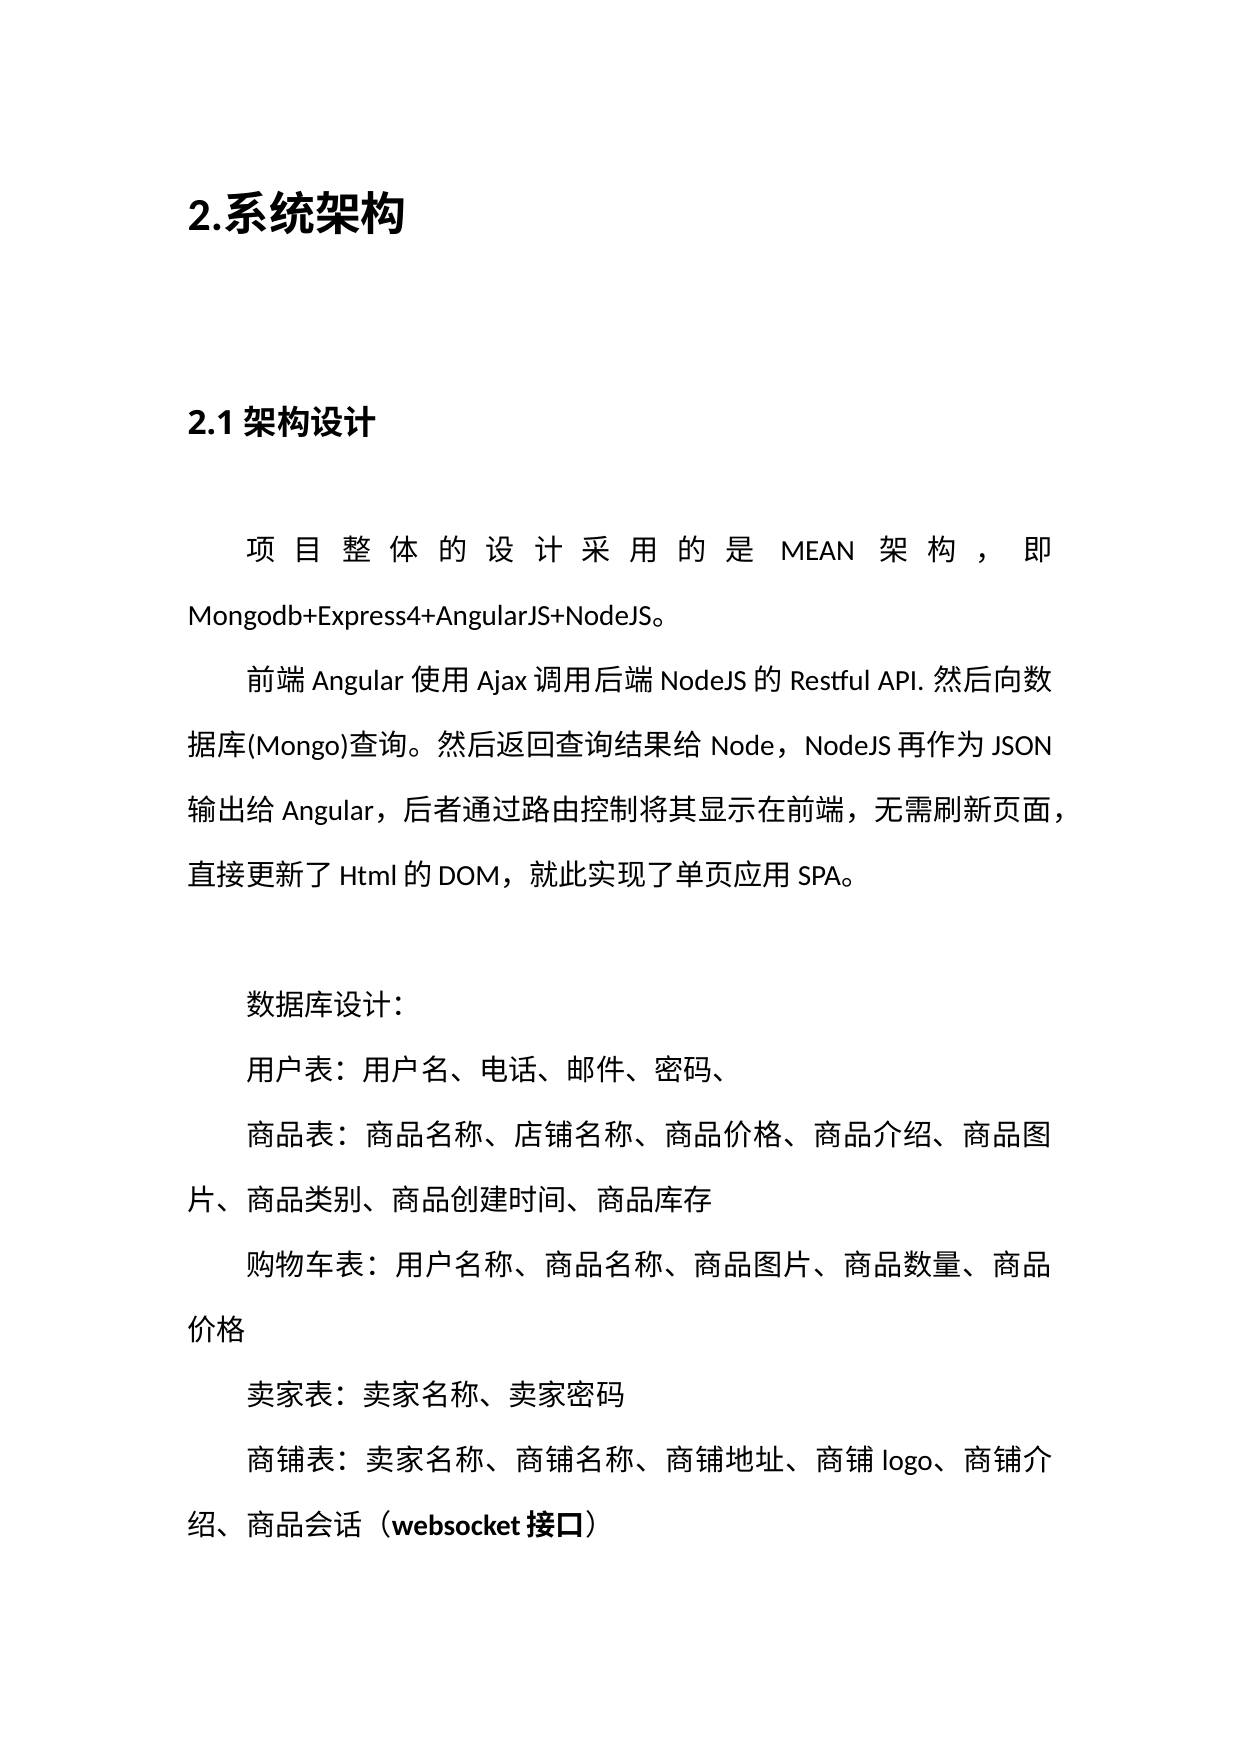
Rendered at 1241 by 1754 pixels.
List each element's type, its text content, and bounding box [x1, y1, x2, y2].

text 数据库设计： [187, 970, 1053, 1035]
text 项目整体的设计采用的是MEAN架构，即Mongodb+Express4+AngularJS+NodeJS。 [187, 515, 1053, 645]
subtitle 2.系统架构 [187, 162, 1053, 259]
text 用户表：用户名、电话、邮件、密码、 [187, 1035, 1053, 1100]
text 卖家表：卖家名称、卖家密码 [187, 1360, 1053, 1425]
text 商品表：商品名称、店铺名称、商品价格、商品介绍、商品图片、商品类别、商品创建时间、商品库存 [187, 1100, 1053, 1230]
subtitle 2.1 架构设计 [187, 387, 1053, 452]
text 商铺表：卖家名称、商铺名称、商铺地址、商铺logo、商铺介绍、商品会话（websocket接口） [187, 1425, 1053, 1555]
text 前端Angular使用Ajax调用后端NodeJS的Restful API. 然后向数据库(Mongo)查询。然后返回查询结果给 Node，NodeJS再作为JSON输出给Angular，后者通过路由控制将其显示在前端，无需刷新页面，直接更新了Html的DOM，就此实现了单页应用SPA。 [187, 645, 1053, 905]
text 购物车表：用户名称、商品名称、商品图片、商品数量、商品价格 [187, 1230, 1053, 1360]
